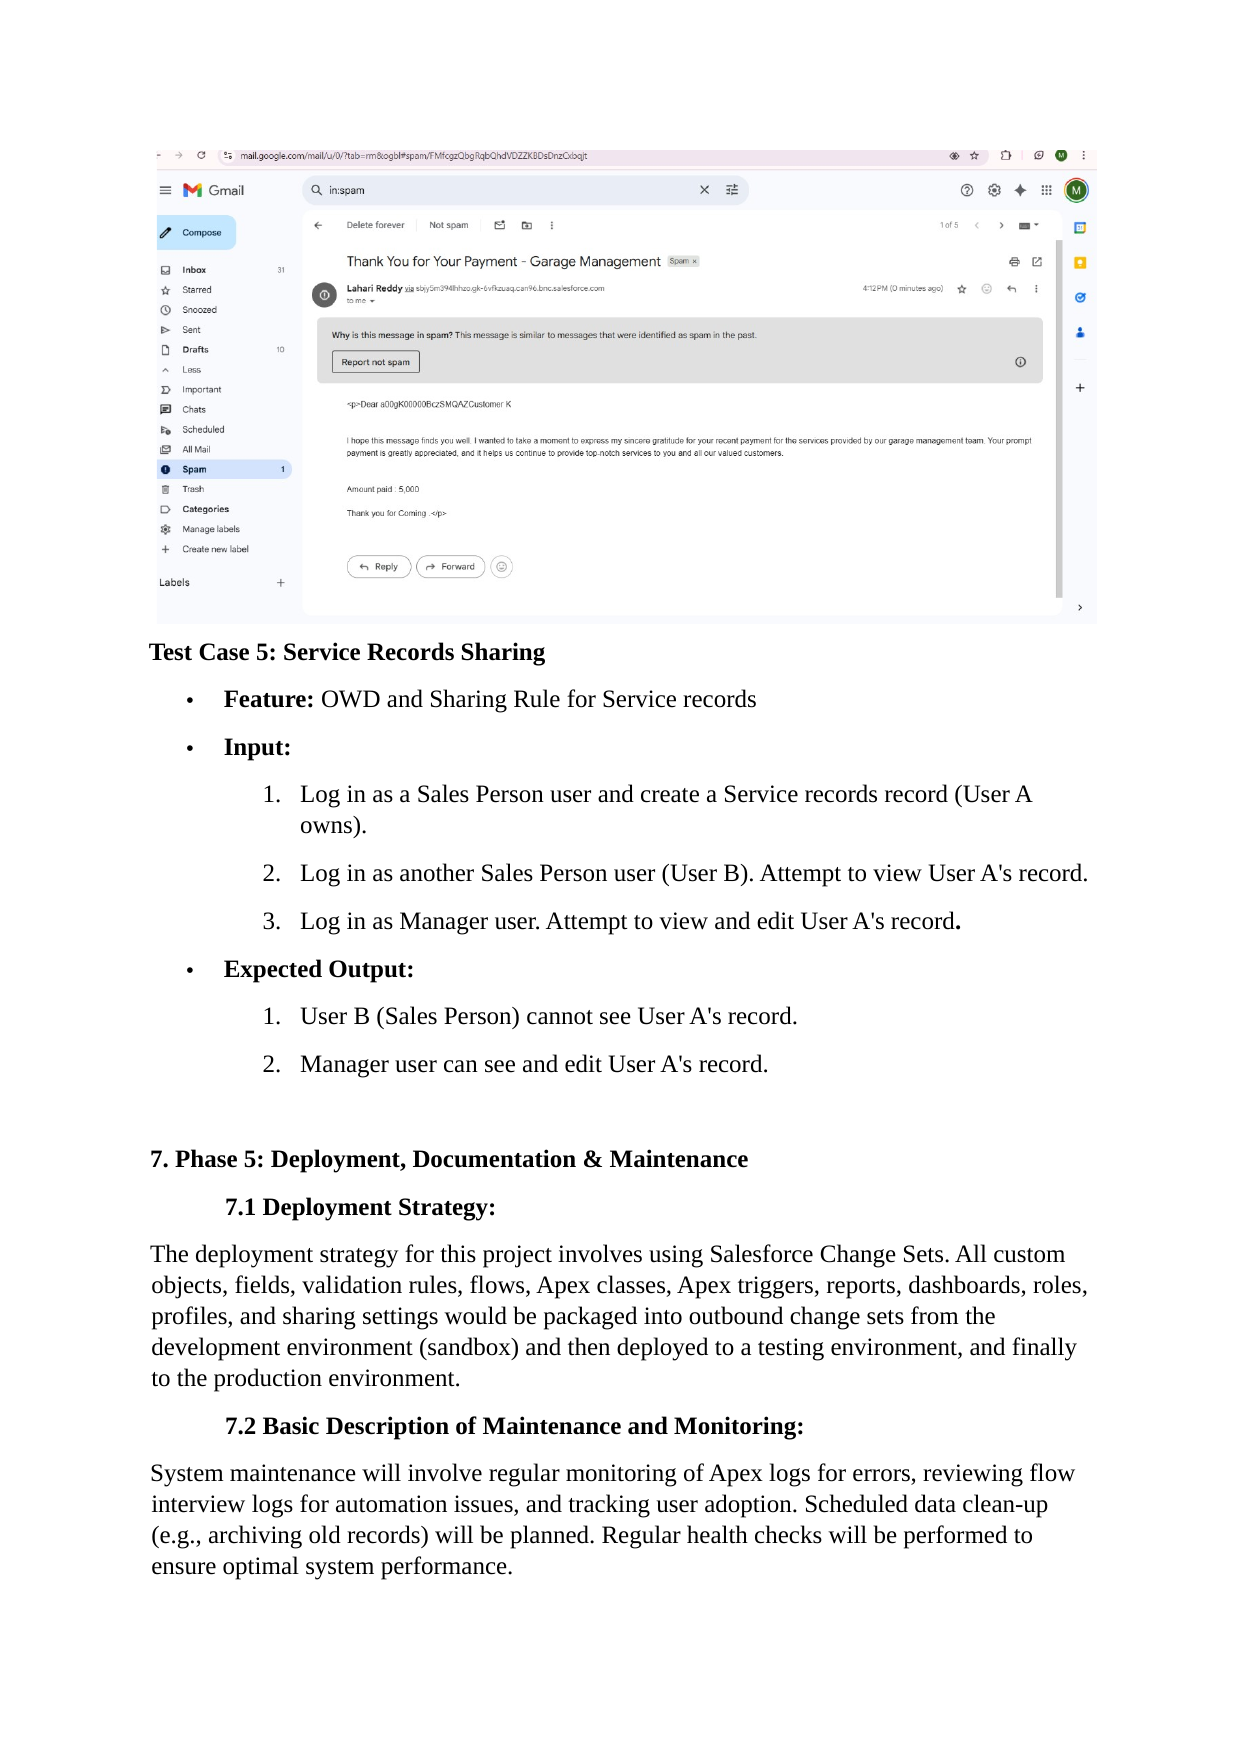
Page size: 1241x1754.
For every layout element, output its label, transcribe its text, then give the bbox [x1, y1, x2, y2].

list Feature: OWD and Sharing Rule for Service records [186, 684, 1090, 713]
list User B (Sales Person) cannot see User A's record. [262, 1001, 1090, 1030]
text Test Case 5: Service Records Sharing [148, 637, 1080, 665]
list Log in as Manager user. Attempt to view and edit User A's record. [262, 906, 1090, 934]
picture [156, 150, 1097, 624]
text The deployment strategy for this project involves using Salesforce Change Sets. All custom objects, fields, validation rules, flows, Apex classes, Apex triggers, reports, dashboards, roles, profiles, and sharing settings would be packaged into outbound change sets from the development environment (sandbox) and then deployed to a testing environment, and finally to the production environment. [150, 1239, 1090, 1392]
text System maintenance will involve regular monitoring of Apex logs for errors, reviewing flow interview logs for automation issues, and tracking user adoption. Scheduled data clean-up (e.g., archiving old records) will be planned. Regular health checks will be performed to ensure optimal system performance. [150, 1458, 1090, 1580]
list Basic Description of Maintenance and Monitoring: [225, 1411, 1080, 1440]
list Expected Output: [186, 954, 1090, 982]
list Phase 5: Deployment, Documentation & Maintenance [150, 1144, 1080, 1173]
list Log in as a Sales Person user and create a Service records record (User A owns). [262, 779, 1090, 839]
list Deployment Strategy: [225, 1192, 1080, 1220]
list Log in as another Sales Person user (User B). Attempt to view User A's record. [262, 858, 1090, 887]
list Manager user can see and edit User A's record. [262, 1049, 1090, 1078]
list Input: [186, 732, 1090, 761]
